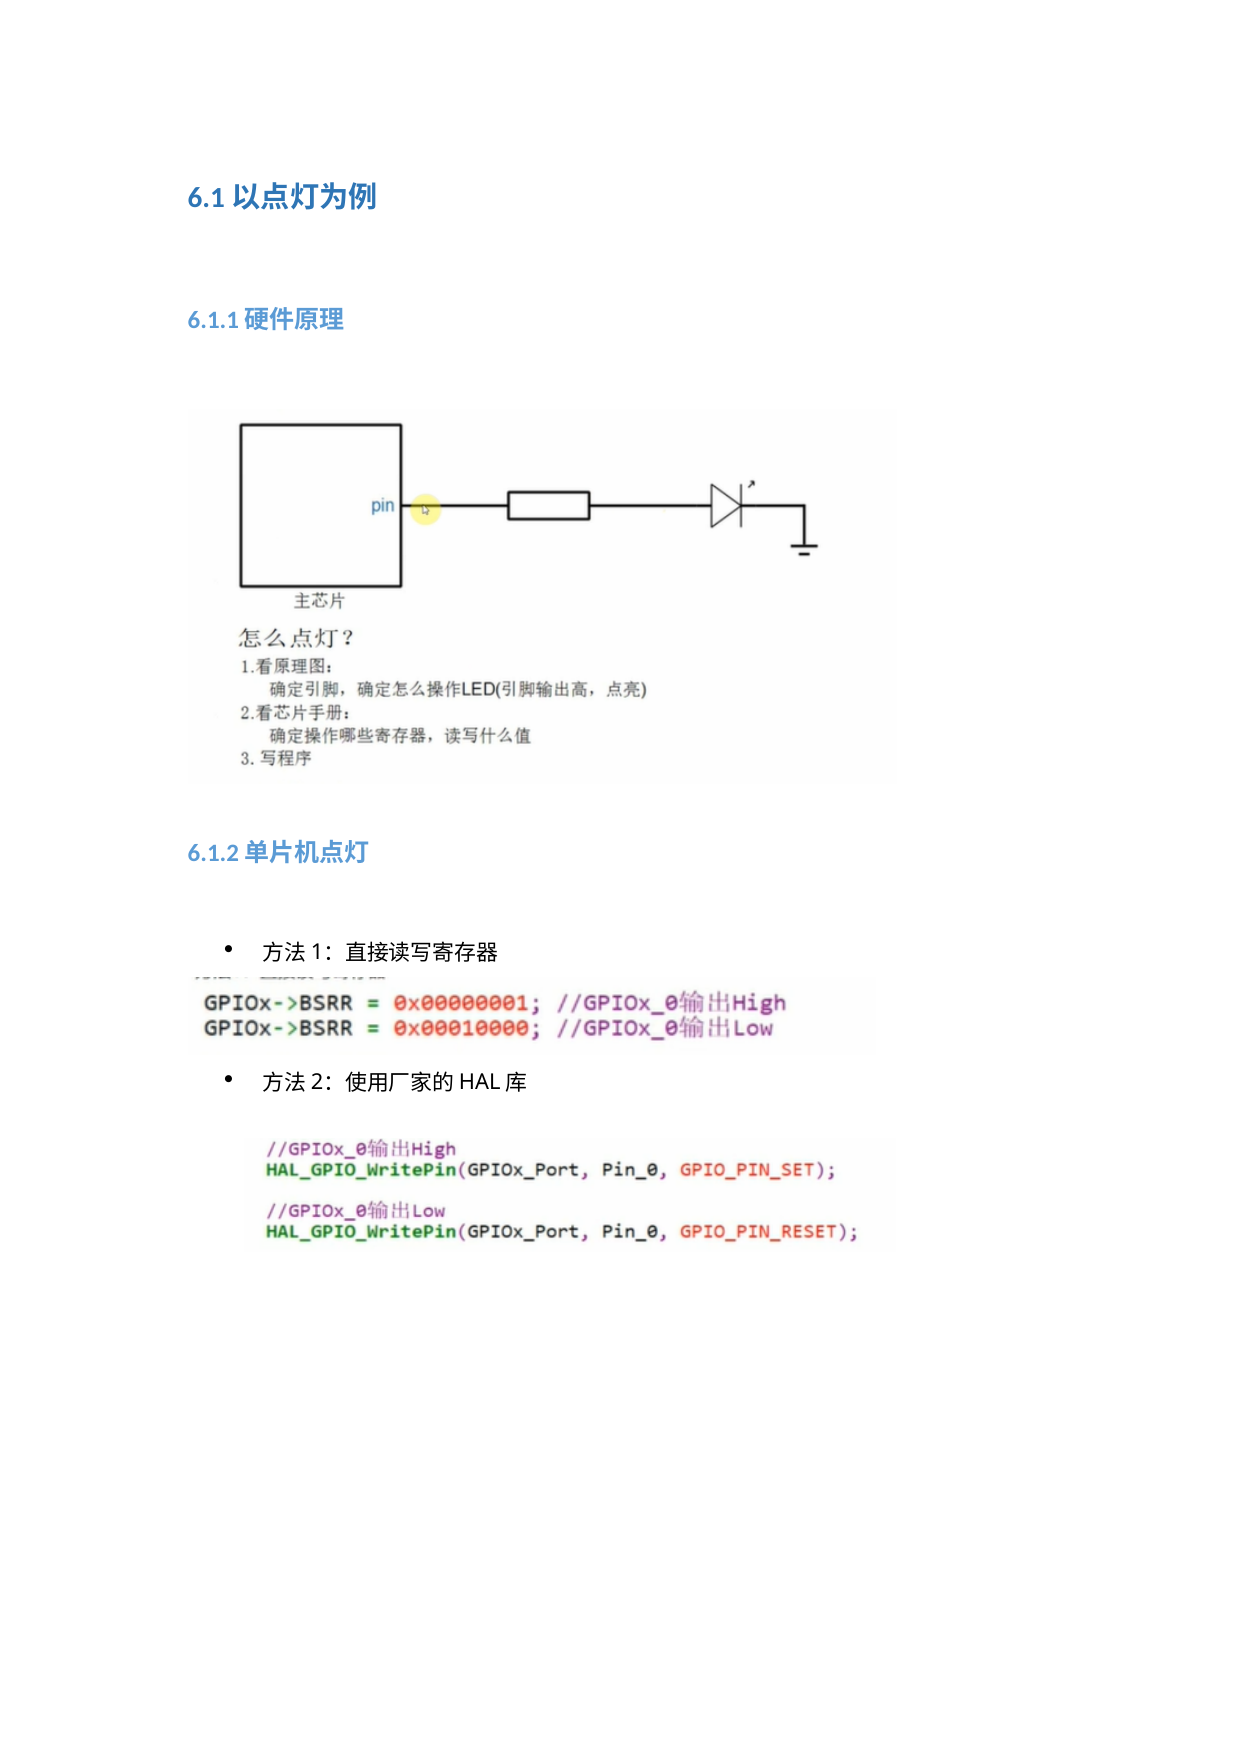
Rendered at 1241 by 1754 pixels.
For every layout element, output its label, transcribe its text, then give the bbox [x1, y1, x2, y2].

subtitle 6.1.1 硬件原理 [187, 285, 1053, 350]
subtitle 6.1.2 单片机点灯 [187, 818, 1053, 883]
picture [243, 1138, 897, 1252]
subtitle 6.1 以点灯为例 [187, 162, 1053, 227]
picture [187, 977, 877, 1055]
picture [187, 409, 898, 784]
list 方法2：使用厂家的HAL库 [225, 1065, 1053, 1130]
list 方法1：直接读写寄存器 [225, 935, 1053, 967]
